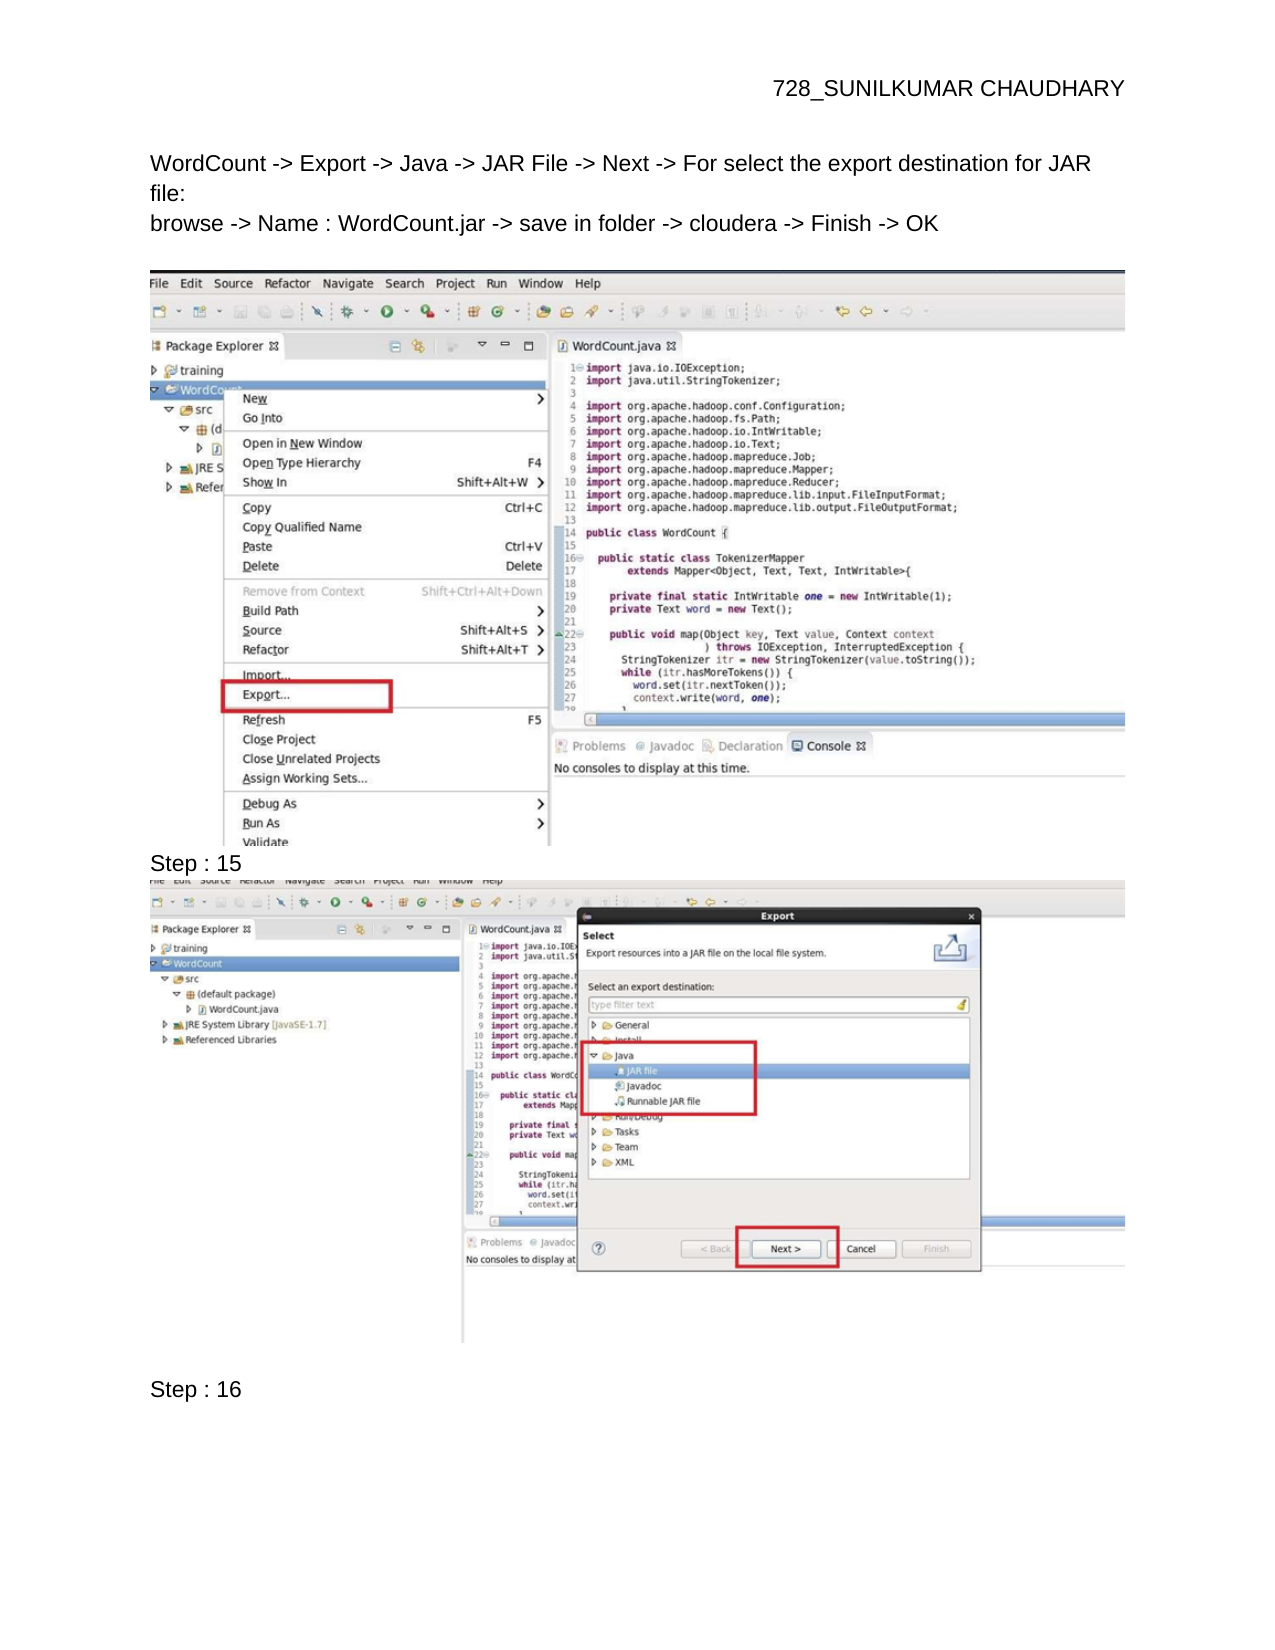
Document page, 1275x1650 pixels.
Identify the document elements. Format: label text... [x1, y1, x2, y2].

text WordCount -> Export -> Java -> JAR File -> Next -> For select the export destination for JAR file: [150, 150, 1125, 207]
text Step : 16 [150, 1376, 1125, 1403]
picture [150, 880, 1125, 1343]
text Step : 15 [150, 850, 1125, 876]
picture [150, 270, 1125, 846]
text browse -> Name : WordCount.jar -> save in folder -> cloudera -> Finish -> OK [150, 210, 1125, 237]
